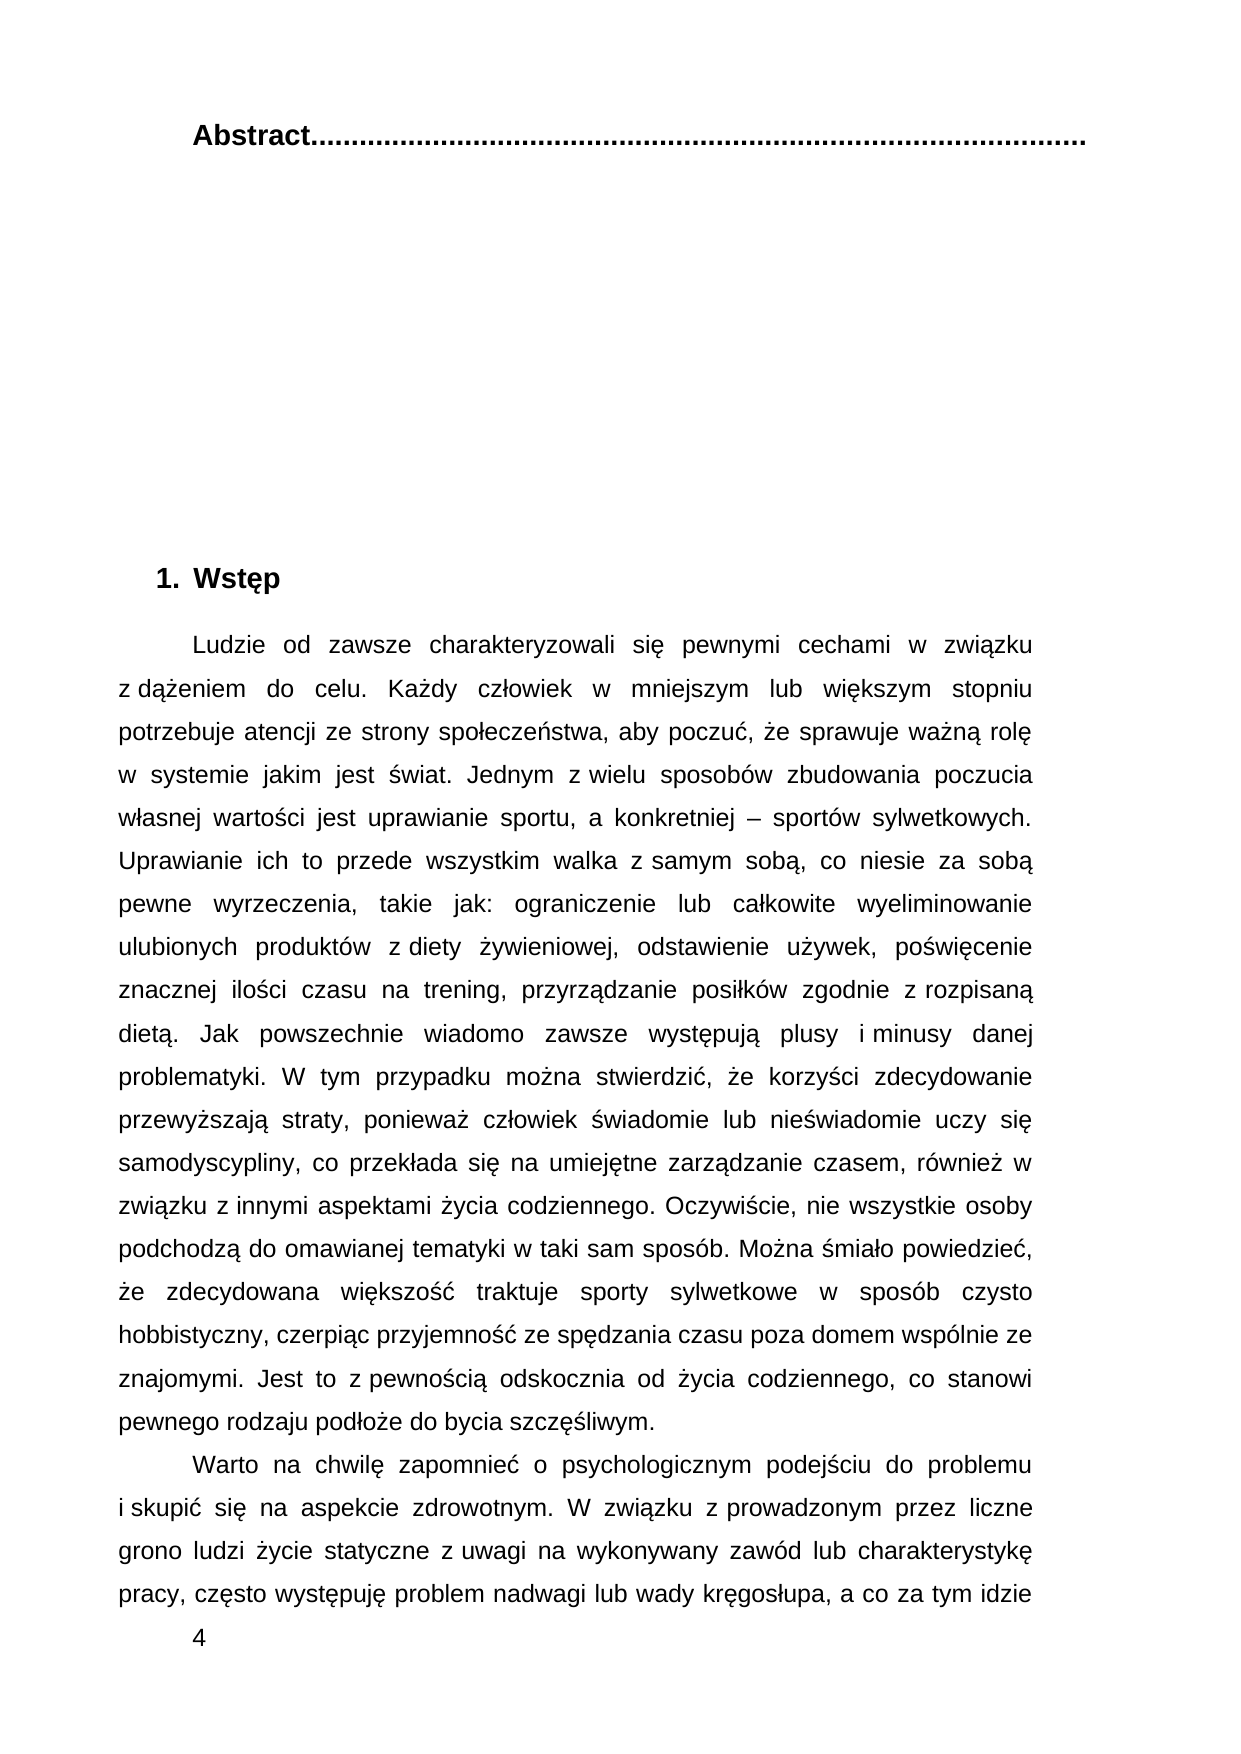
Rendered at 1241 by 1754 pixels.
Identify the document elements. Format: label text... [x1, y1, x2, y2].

text Ludzie od zawsze charakteryzowali się pewnymi cechami w związku z dążeniem do celu. Każdy człowiek w mniejszym lub większym stopniu potrzebuje atencji ze strony społeczeństwa, aby poczuć, że sprawuje ważną rolę w systemie jakim jest świat. Jednym z wielu sposobów zbudowania poczucia własnej wartości jest uprawianie sportu, a konkretniej – sportów sylwetkowych. Uprawianie ich to przede wszystkim walka z samym sobą, co niesie za sobą pewne wyrzeczenia, takie jak: ograniczenie lub całkowite wyeliminowanie ulubionych produktów z diety żywieniowej, odstawienie używek, poświęcenie znacznej ilości czasu na trening, przyrządzanie posiłków zgodnie z rozpisaną dietą. Jak powszechnie wiadomo zawsze występują plusy i minusy danej problematyki. W tym przypadku można stwierdzić, że korzyści zdecydowanie przewyższają straty, ponieważ człowiek świadomie lub nieświadomie uczy się samodyscypliny, co przekłada się na umiejętne zarządzanie czasem, również w związku z innymi aspektami życia codziennego. Oczywiście, nie wszystkie osoby podchodzą do omawianej tematyki w taki sam sposób. Można śmiało powiedzieć, że zdecydowana większość traktuje sporty sylwetkowe w sposób czysto hobbistyczny, czerpiąc przyjemność ze spędzania czasu poza domem wspólnie ze znajomymi. Jest to z pewnością odskocznia od życia codziennego, co stanowi pewnego rodzaju podłoże do bycia szczęśliwym. [118, 630, 1033, 1435]
subtitle Wstęp [156, 561, 1033, 595]
